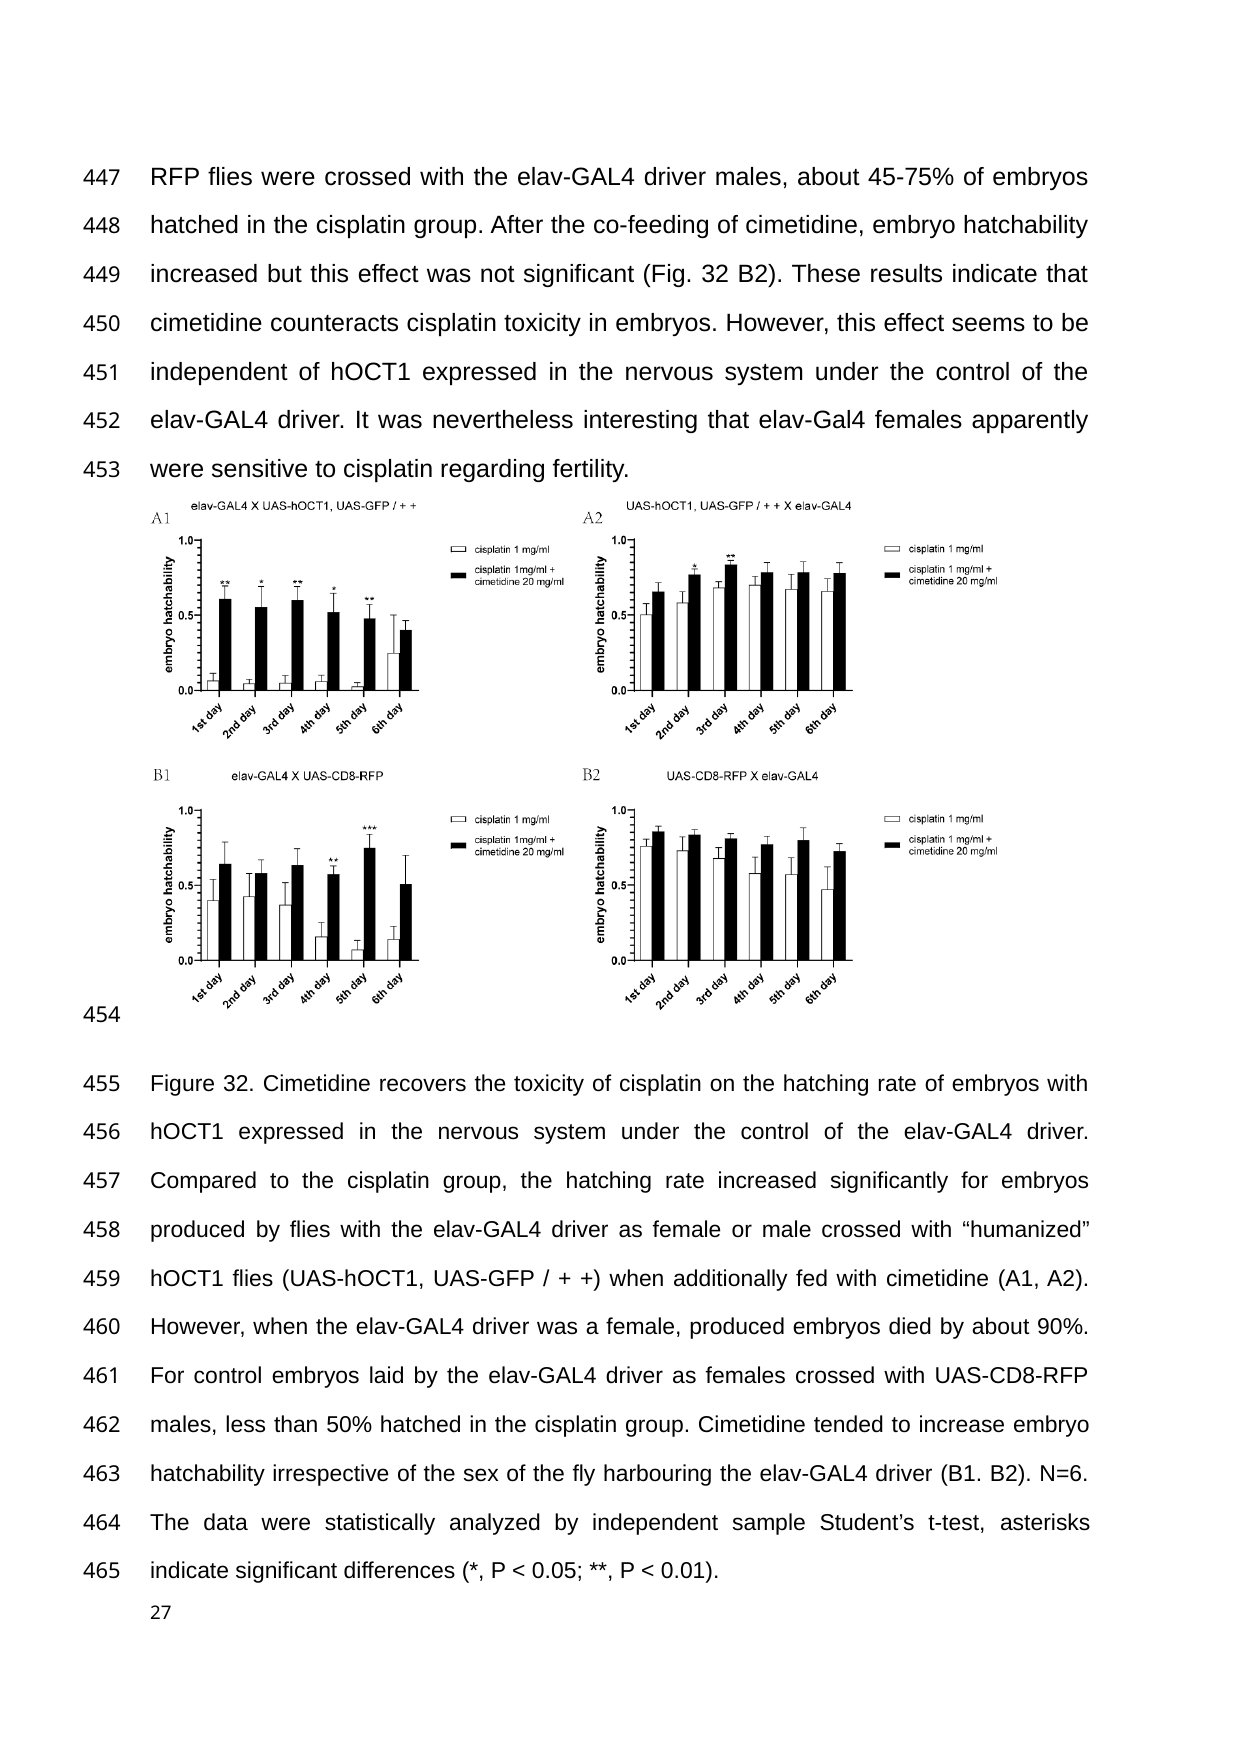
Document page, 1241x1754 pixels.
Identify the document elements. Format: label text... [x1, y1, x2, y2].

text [150, 160, 1090, 485]
text Figure 32. Cimetidine recovers the toxicity of cisplatin on the hatching rate of embryos with hOCT1 expressed in the nervous system under the control of the elav-GAL4 driver. Compared to the cisplatin group, the hatching rate increased significantly for embryos produced by flies with the elav-GAL4 driver as female or male crossed with “humanized” hOCT1 flies (UAS-hOCT1, UAS-GFP / + +) when additionally fed with cimetidine (A1, A2). However, when the elav-GAL4 driver was a female, produced embryos died by about 90%. For control embryos laid by the elav-GAL4 driver as females crossed with UAS-CD8-RFP males, less than 50% hatched in the cisplatin group. Cimetidine tended to increase embryo hatchability irrespective of the sex of the fly harbouring the elav-GAL4 driver (B1. B2). N=6. The data were statistically analyzed by independent sample Student’s t-test, asterisks indicate significant differences (*, P < 0.05; **, P < 0.01). [150, 1067, 1090, 1587]
picture [150, 499, 1007, 1023]
